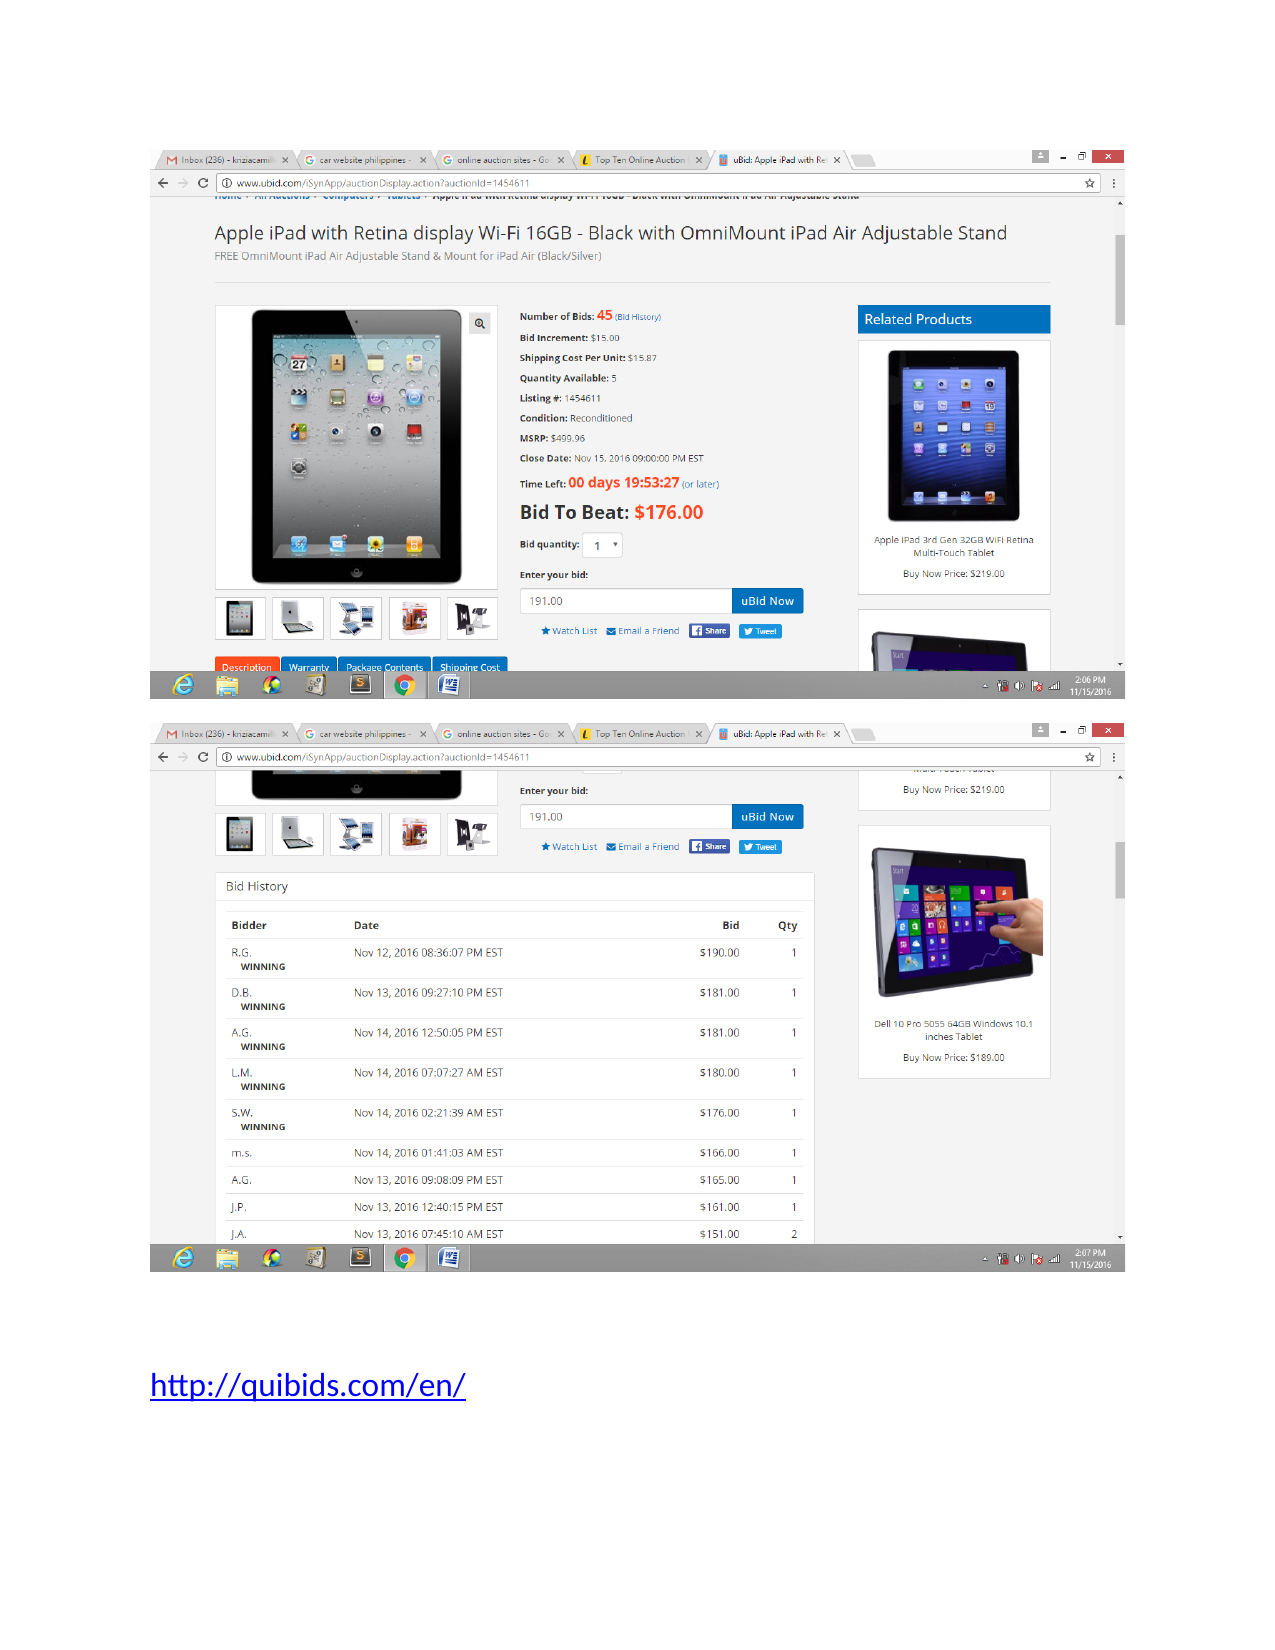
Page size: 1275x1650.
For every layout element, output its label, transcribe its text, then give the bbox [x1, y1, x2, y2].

text http://quibids.com/en/ [150, 1364, 1125, 1404]
picture [150, 150, 1125, 699]
picture [150, 723, 1125, 1272]
